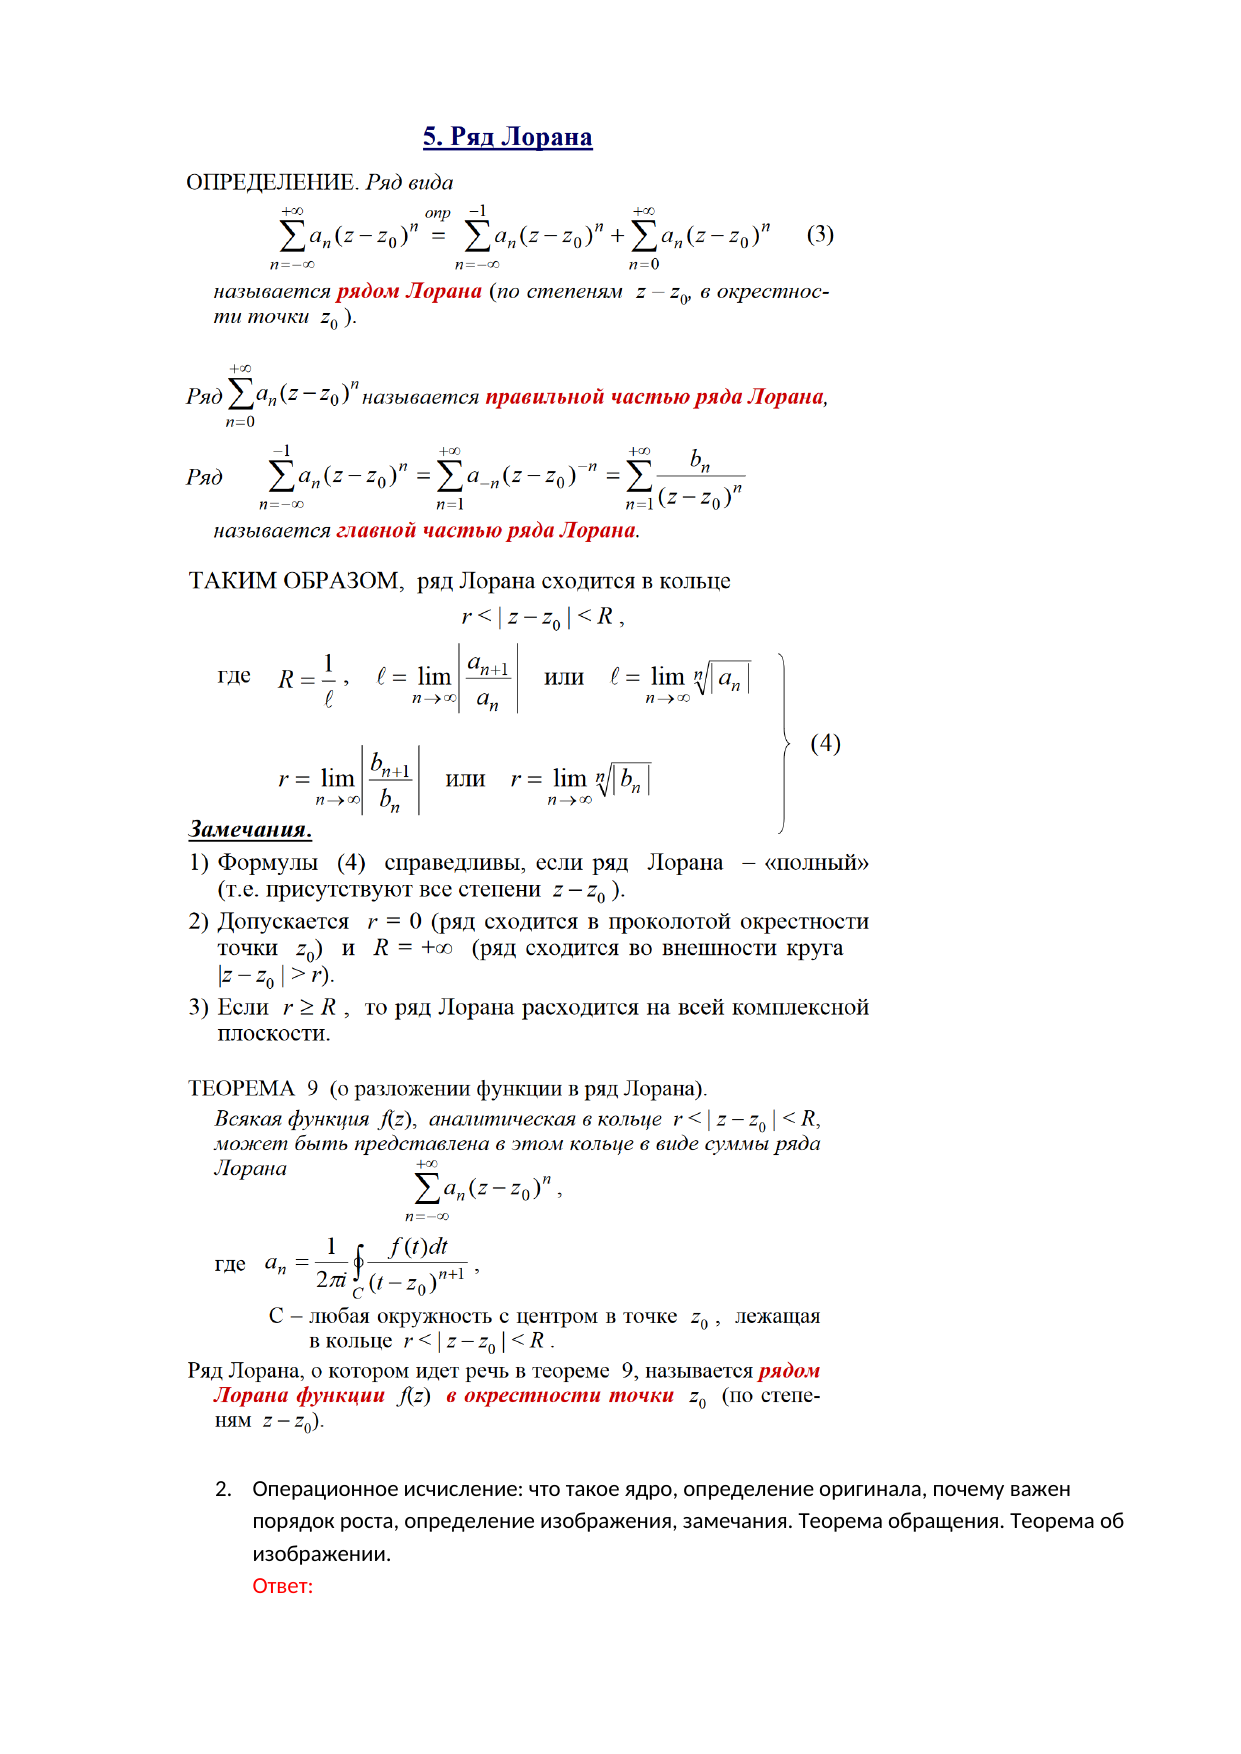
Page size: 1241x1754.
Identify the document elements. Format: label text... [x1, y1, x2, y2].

picture [177, 118, 841, 562]
list Ответ: [252, 1571, 1152, 1599]
picture [177, 565, 884, 1066]
list Операционное исчисление: что такое ядро, определение оригинала, почему важен порядок роста, определение изображения, замечания. Теорема обращения. Теорема об изображении. [215, 1474, 1152, 1567]
picture [177, 1069, 834, 1438]
